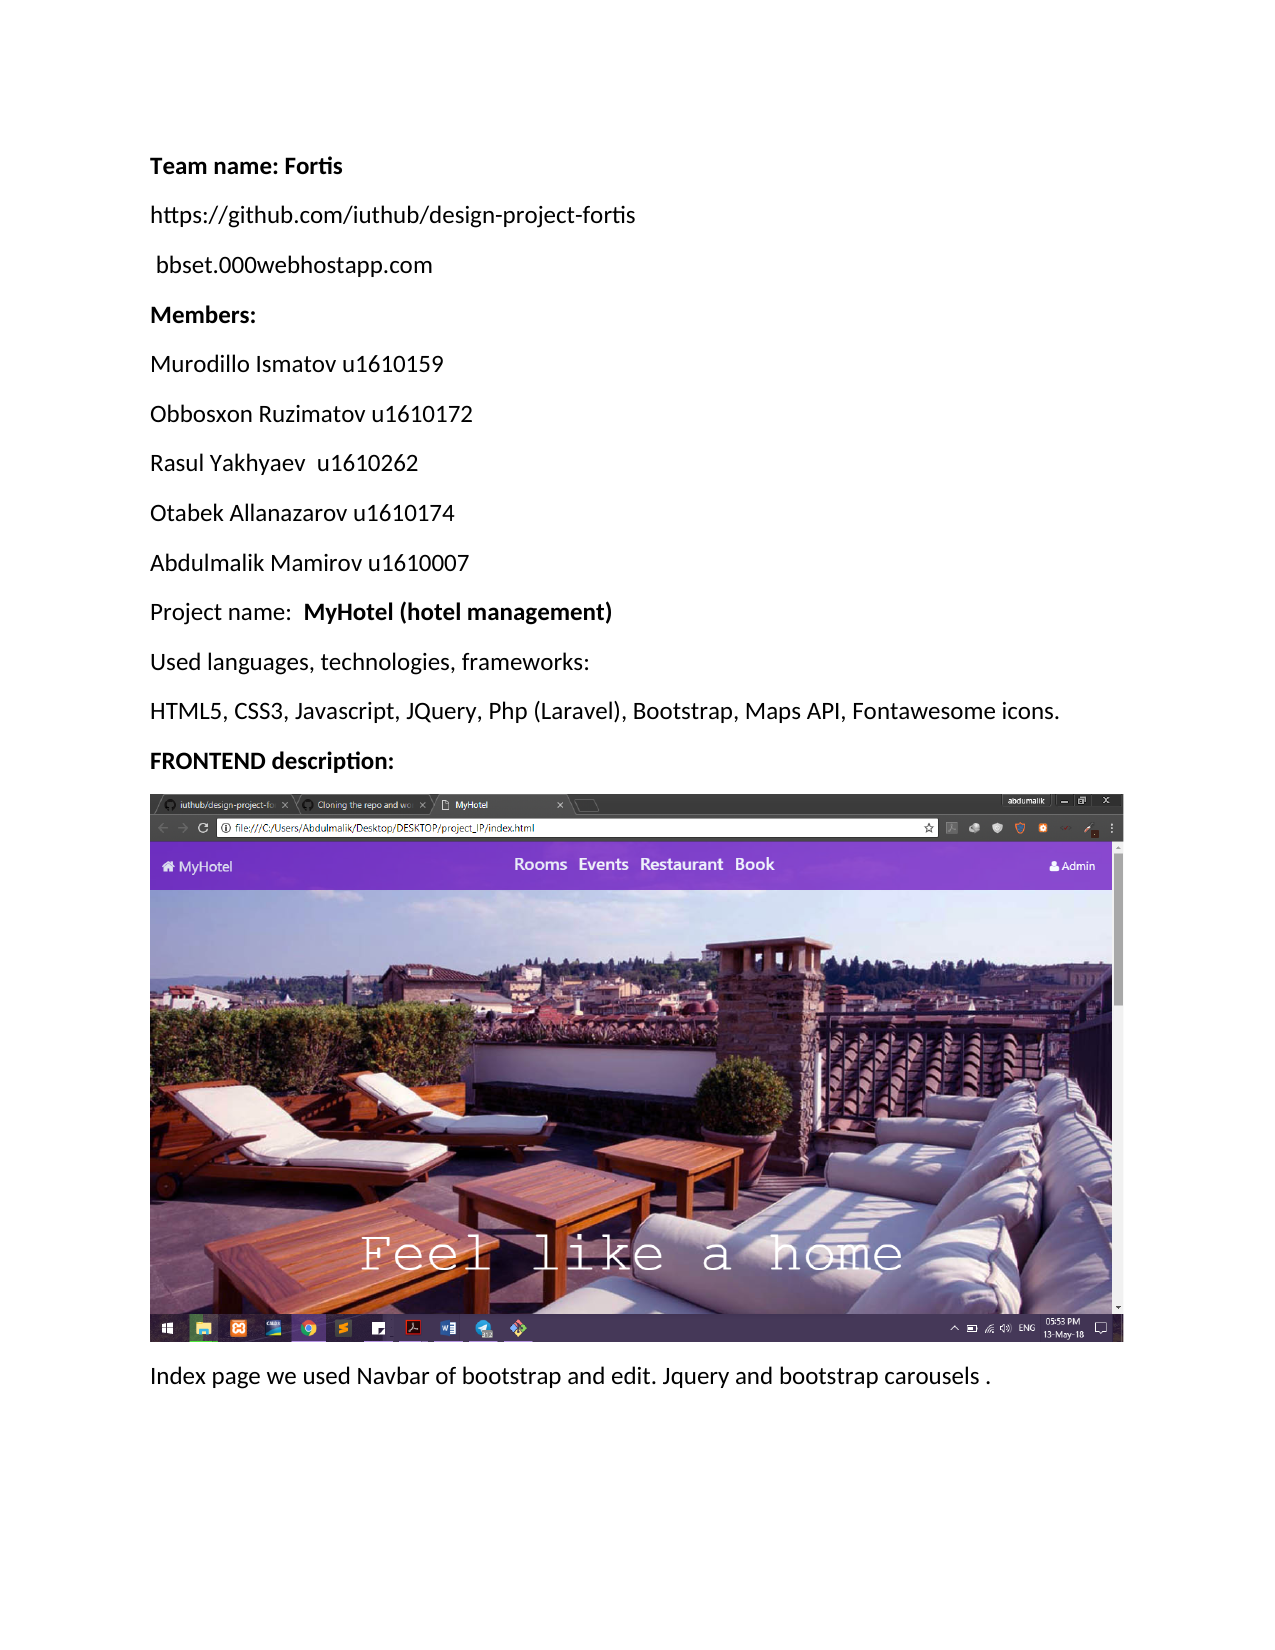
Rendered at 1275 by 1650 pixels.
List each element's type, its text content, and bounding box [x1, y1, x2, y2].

text Abdulmalik Mamirov u1610007 [150, 547, 1125, 577]
text Index page we used Navbar of bootstrap and edit. Jquery and bootstrap carousels . [150, 1360, 1125, 1391]
text Murodillo Ismatov u1610159 [150, 348, 1125, 379]
text Otabek Allanazarov u1610174 [150, 497, 1125, 528]
picture [150, 794, 1124, 1342]
text bbset.000webhostapp.com [150, 249, 1125, 280]
text FRONTEND description: [150, 745, 1125, 776]
text Project name: MyHotel (hotel management) [150, 596, 1125, 627]
text Used languages, technologies, frameworks: [150, 646, 1125, 676]
text Members: [150, 299, 1125, 329]
text Team name: Fortis [150, 150, 1125, 181]
text Rasul Yakhyaev u1610262 [150, 447, 1125, 478]
text HTML5, CSS3, Javascript, JQuery, Php (Laravel), Bootstrap, Maps API, Fontawesome icons. [150, 695, 1125, 726]
text Obbosxon Ruzimatov u1610172 [150, 398, 1125, 428]
text https://github.com/iuthub/design-project-fortis [150, 199, 1125, 230]
